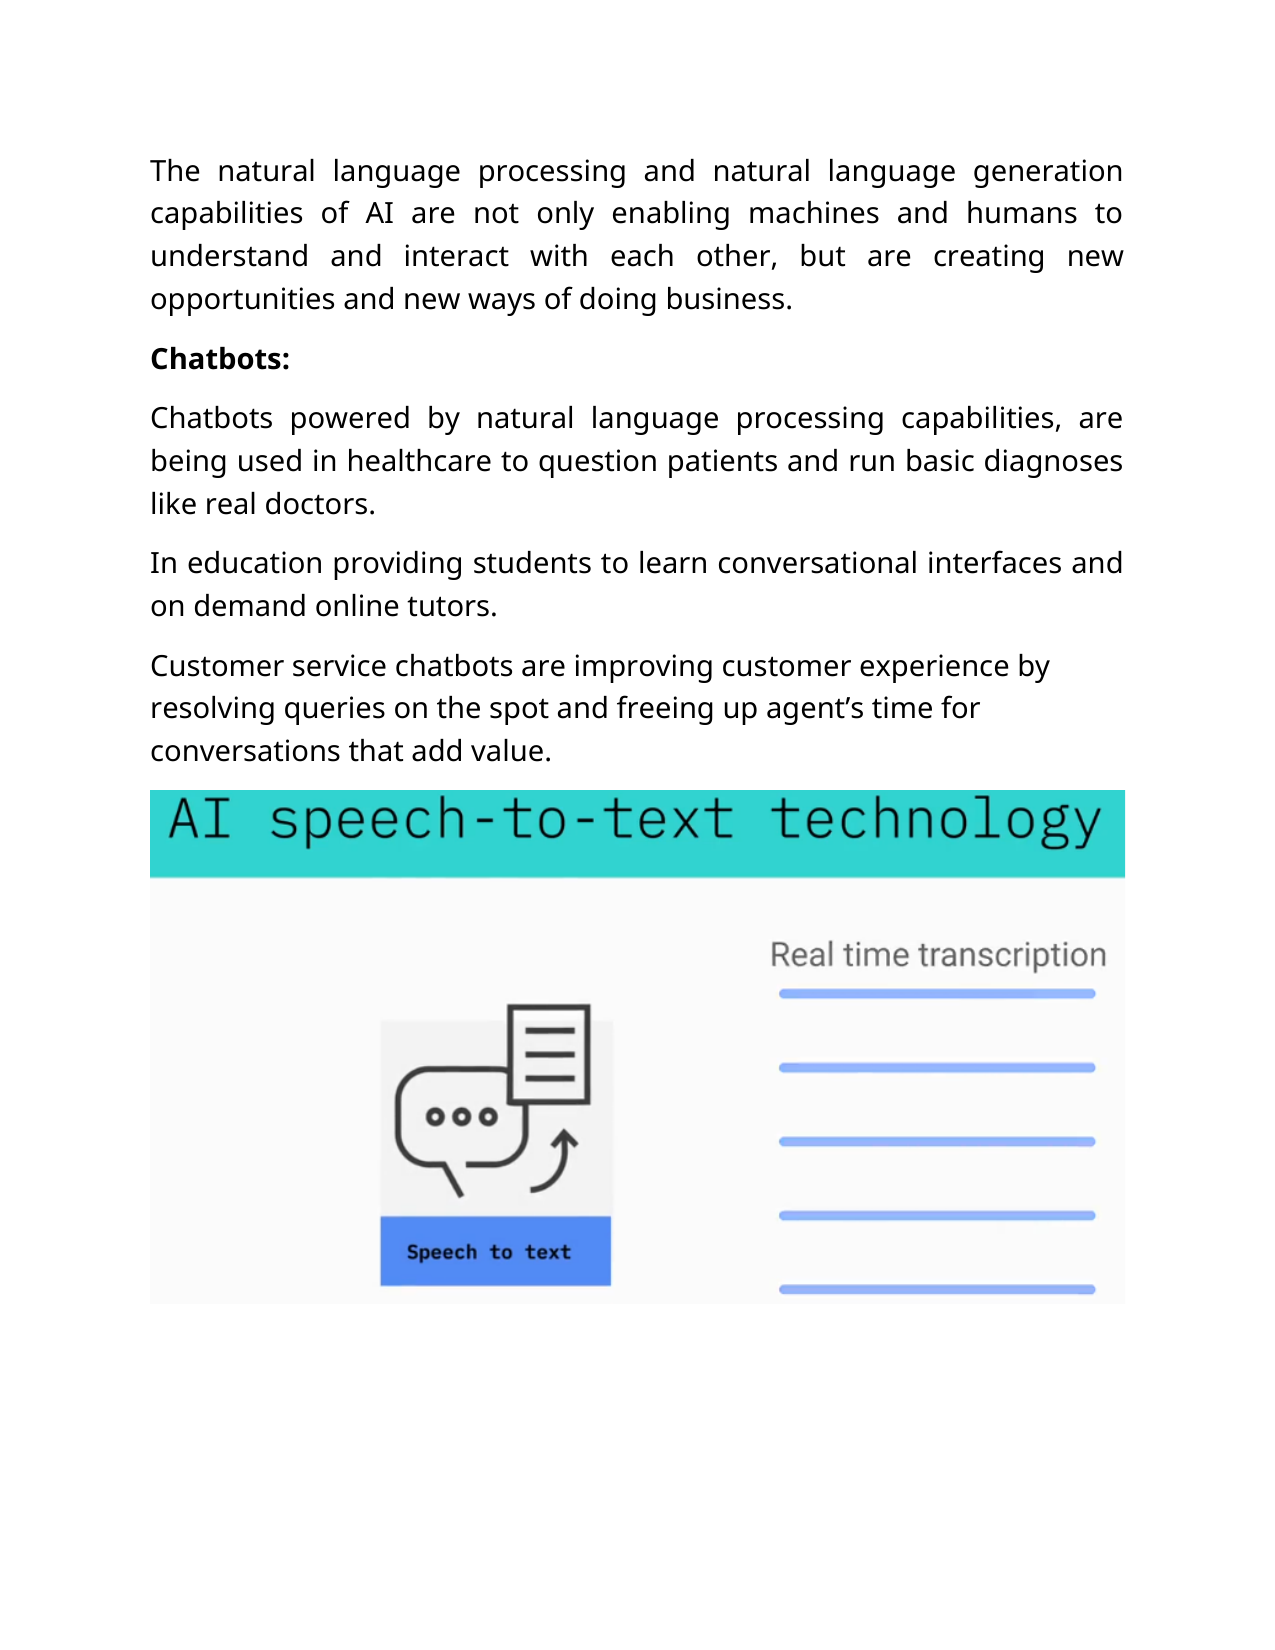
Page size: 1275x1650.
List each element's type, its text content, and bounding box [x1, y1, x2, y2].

text Chatbots powered by natural language processing capabilities, are being used in healthcare to question patients and run basic diagnoses like real doctors. [150, 397, 1125, 523]
picture [150, 790, 1125, 1304]
text In education providing students to learn conversational interfaces and on demand online tutors. [150, 542, 1125, 625]
text Chatbots: [150, 338, 1125, 378]
text Customer service chatbots are improving customer experience by resolving queries on the spot and freeing up agent’s time for conversations that add value. [150, 645, 1125, 770]
text The natural language processing and natural language generation capabilities of AI are not only enabling machines and humans to understand and interact with each other, but are creating new opportunities and new ways of doing business. [150, 150, 1125, 318]
